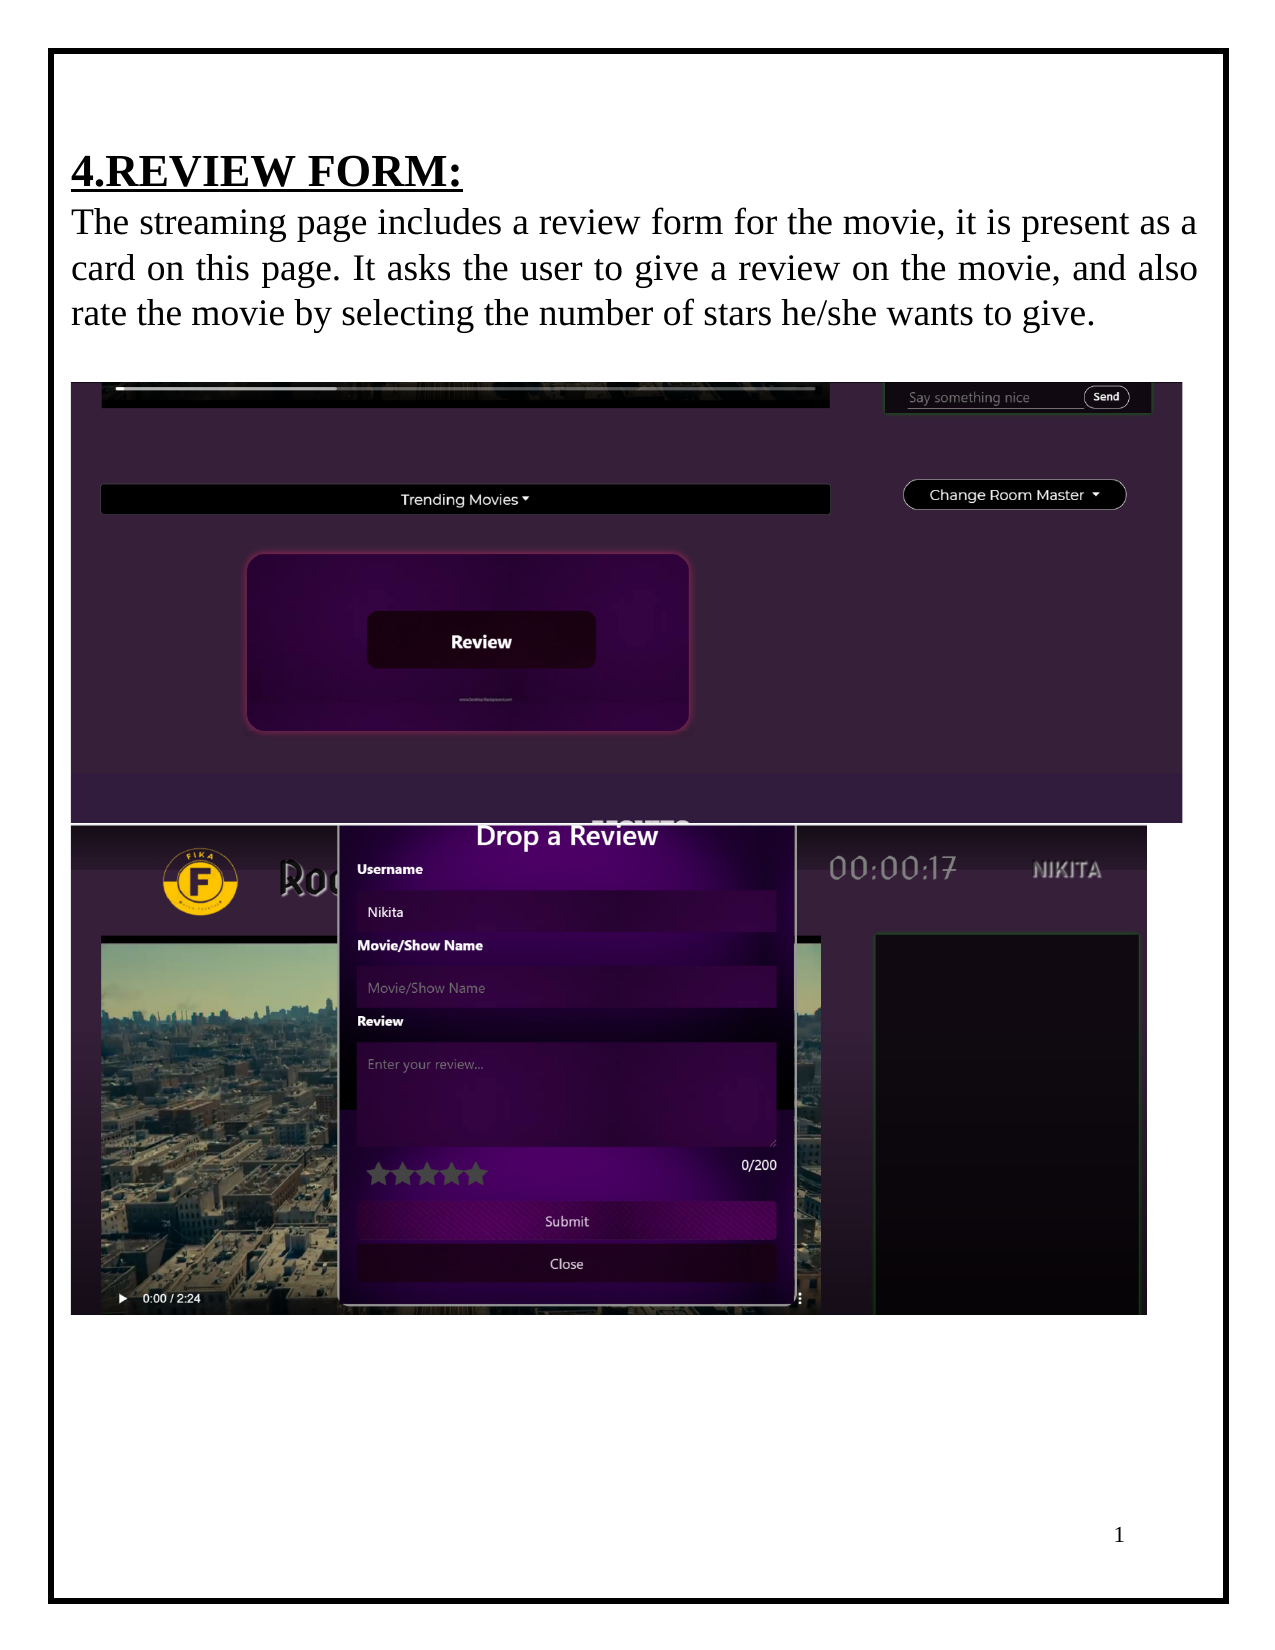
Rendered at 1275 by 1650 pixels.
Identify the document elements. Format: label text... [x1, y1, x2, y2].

text 4.REVIEW FORM: [71, 144, 1200, 196]
picture [70, 824, 1147, 1315]
picture [70, 382, 1183, 823]
text The streaming page includes a review form for the movie, it is present as a card on this page. It asks the user to give a review on the movie, and also rate the movie by selecting the number of stars he/she wants to give. [71, 199, 1200, 334]
